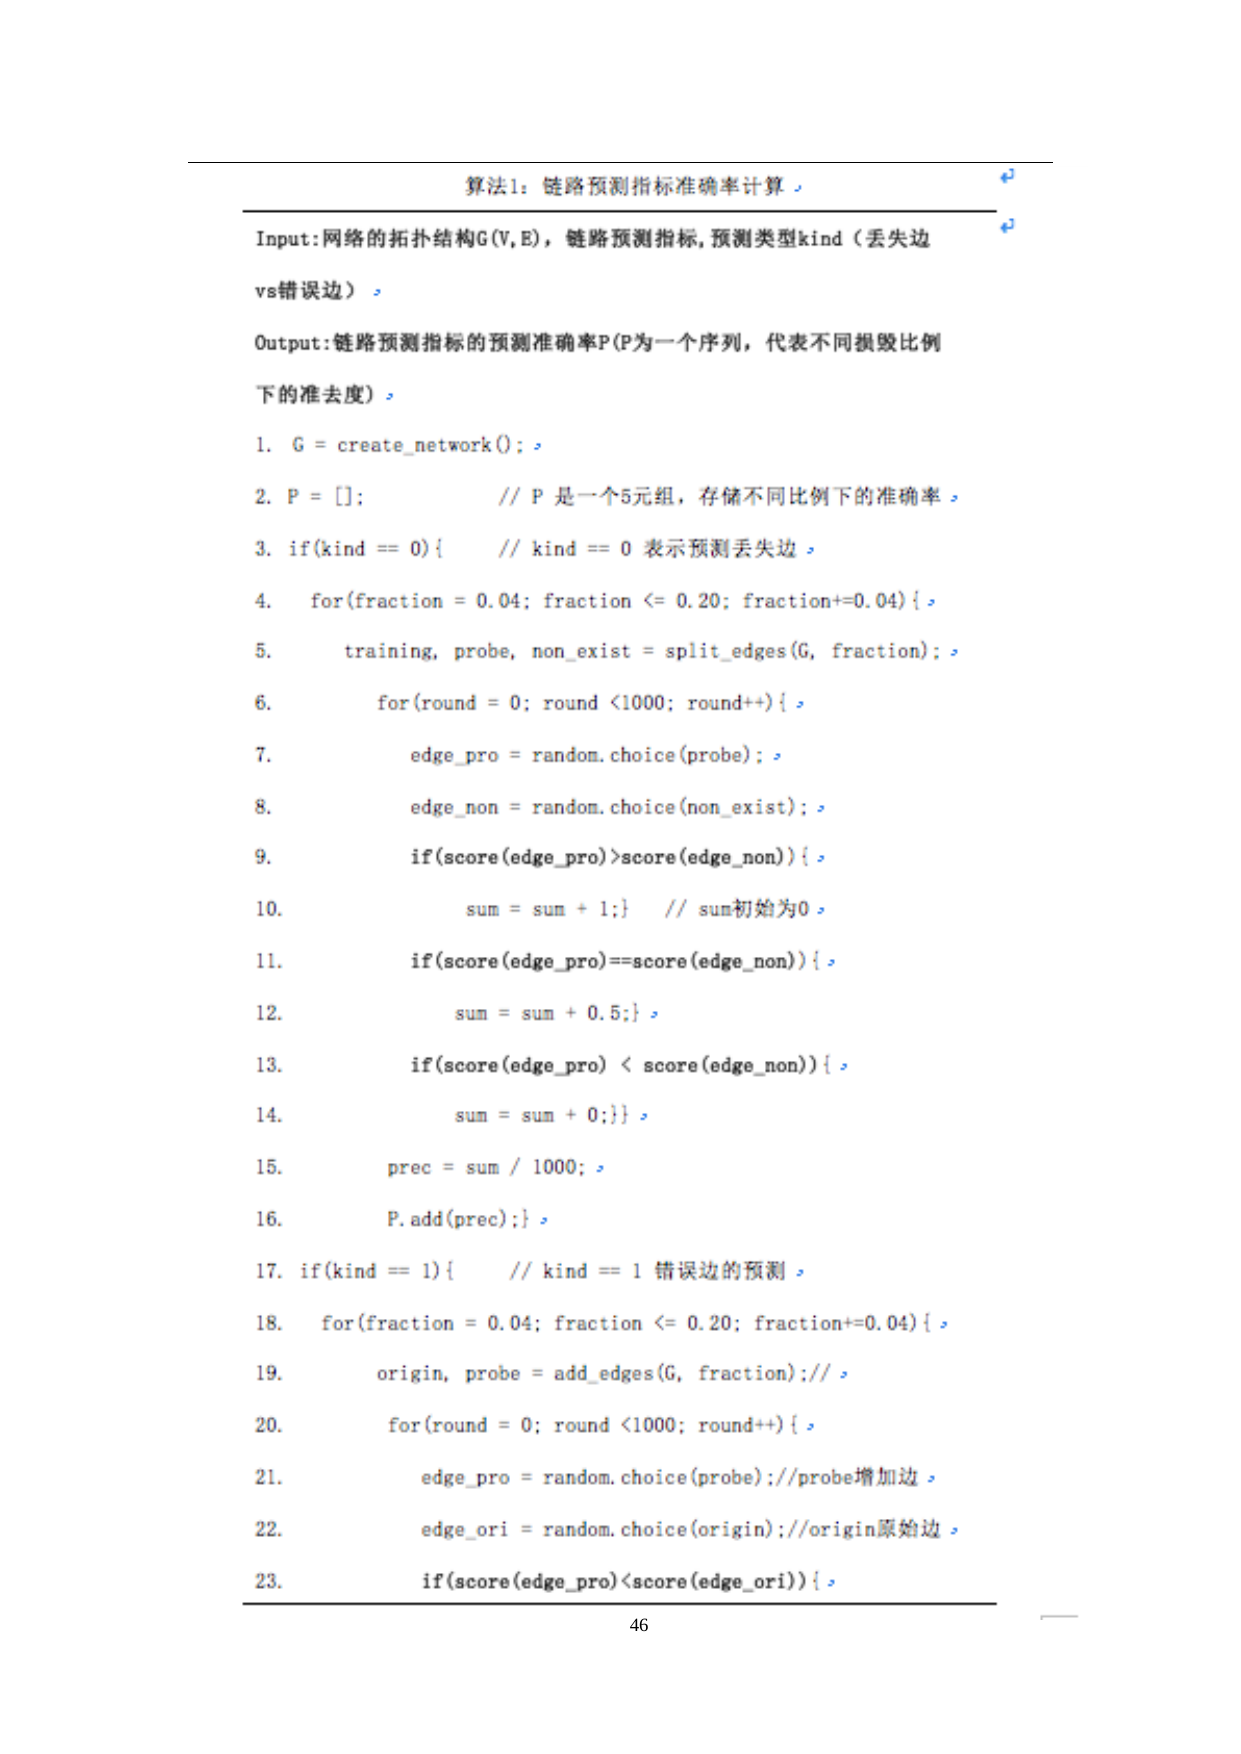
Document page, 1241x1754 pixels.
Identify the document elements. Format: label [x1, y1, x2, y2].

picture [237, 165, 1089, 1620]
